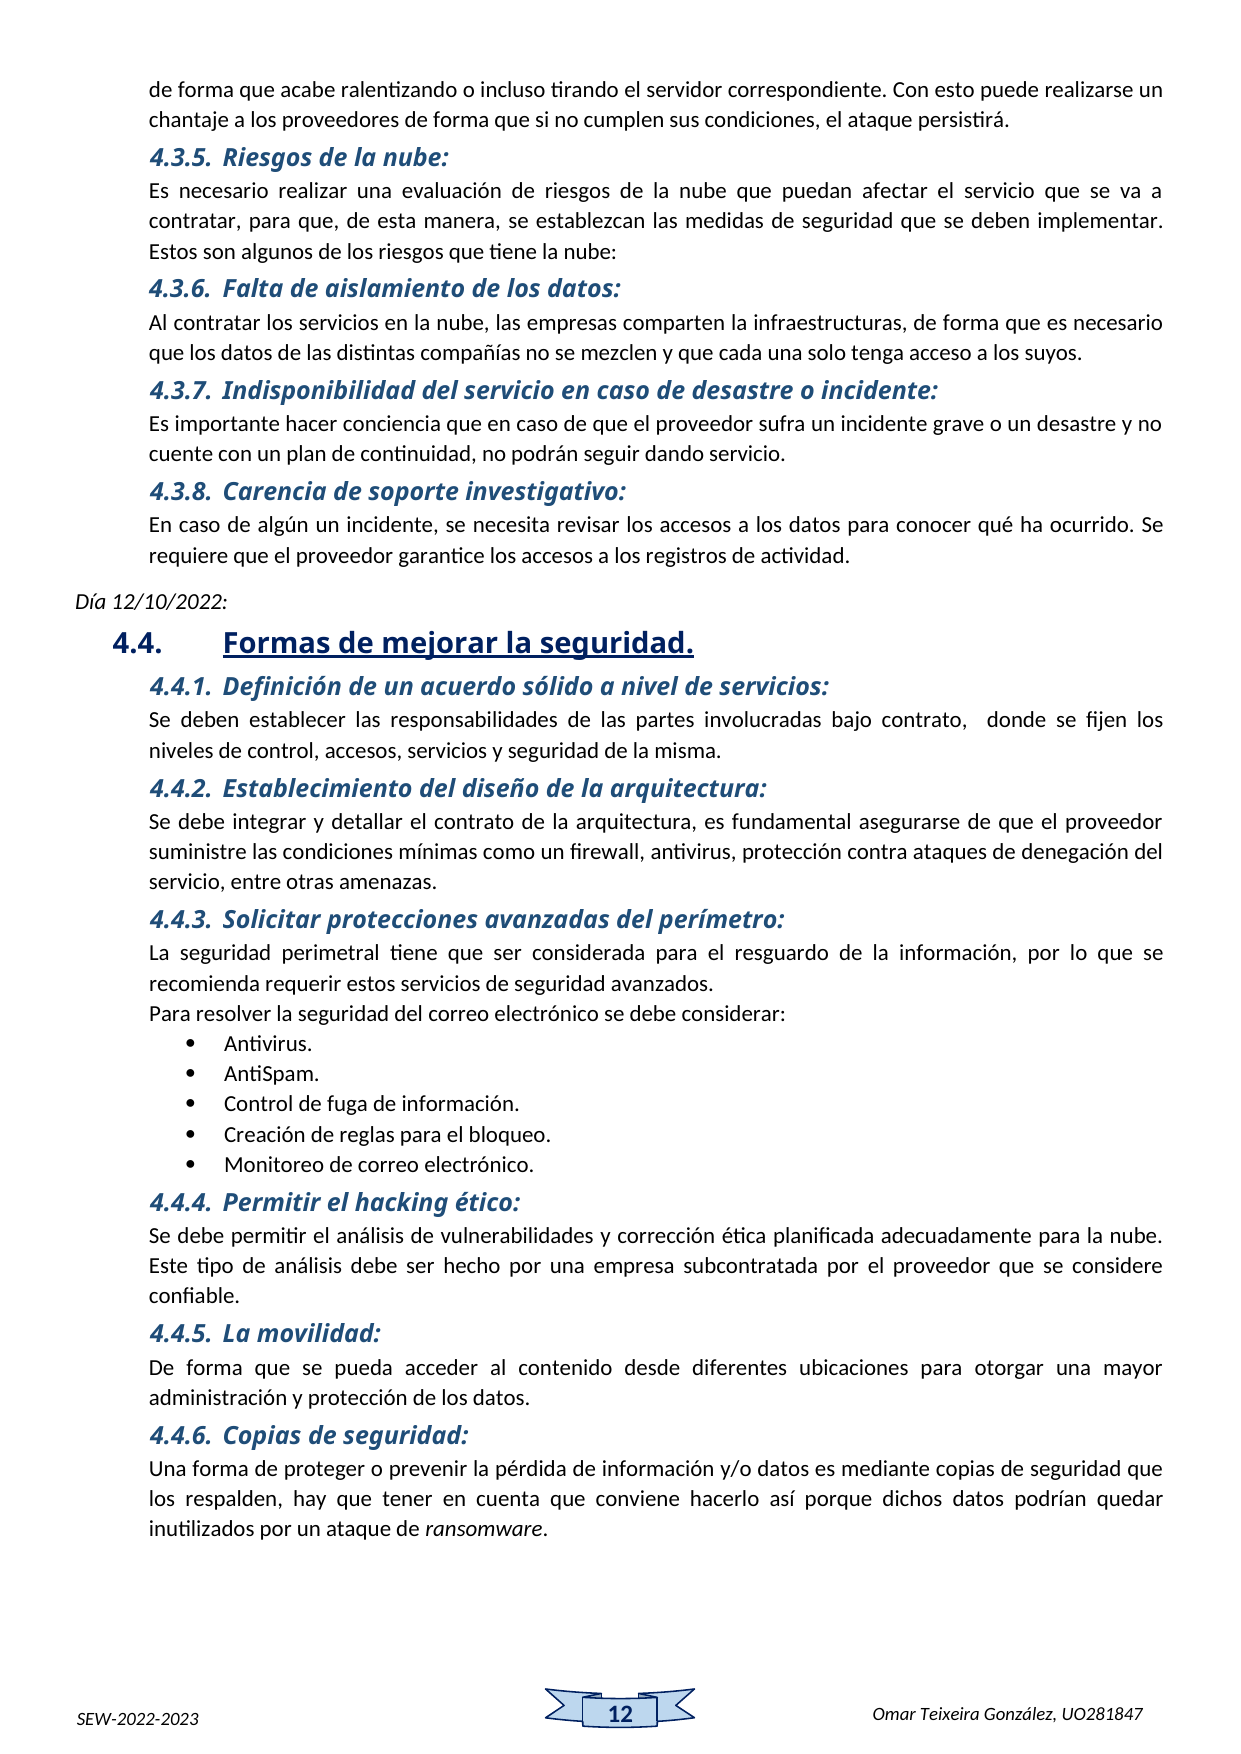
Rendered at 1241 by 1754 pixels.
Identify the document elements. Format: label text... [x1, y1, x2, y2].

text Para resolver la seguridad del correo electrónico se debe considerar: [149, 999, 1165, 1027]
text Es necesario realizar una evaluación de riesgos de la nube que puedan afectar el servicio que se va a contratar, para que, de esta manera, se establezcan las medidas de seguridad que se deben implementar. Estos son algunos de los riesgos que tiene la nube: [149, 176, 1165, 265]
text Es importante hacer conciencia que en caso de que el proveedor sufra un incidente grave o un desastre y no cuente con un plan de continuidad, no podrán seguir dando servicio. [149, 409, 1165, 467]
text Una forma de proteger o prevenir la pérdida de información y/o datos es mediante copias de seguridad que los respalden, hay que tener en cuenta que conviene hacerlo así porque dichos datos podrían quedar inutilizados por un ataque de ransomware. [149, 1454, 1165, 1542]
text Día 12/10/2022: [75, 587, 1165, 616]
subtitle La movilidad: [150, 1316, 1165, 1350]
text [149, 75, 1165, 133]
list Monitoreo de correo electrónico. [186, 1150, 1165, 1178]
text Al contratar los servicios en la nube, las empresas comparten la infraestructuras, de forma que es necesario que los datos de las distintas compañías no se mezclen y que cada una solo tenga acceso a los suyos. [149, 308, 1165, 366]
text Se deben establecer las responsabilidades de las partes involucradas bajo contrato, donde se fijen los niveles de control, accesos, servicios y seguridad de la misma. [149, 706, 1165, 764]
text En caso de algún un incidente, se necesita revisar los accesos a los datos para conocer qué ha ocurrido. Se requiere que el proveedor garantice los accesos a los registros de actividad. [149, 511, 1165, 569]
subtitle Establecimiento del diseño de la arquitectura: [150, 770, 1165, 804]
list Antivirus. [186, 1029, 1165, 1057]
subtitle Indisponibilidad del servicio en caso de desastre o incidente: [150, 372, 1165, 407]
subtitle Copias de seguridad: [150, 1417, 1165, 1451]
list AntiSpam. [186, 1059, 1165, 1087]
text Se debe integrar y detallar el contrato de la arquitectura, es fundamental asegurarse de que el proveedor suministre las condiciones mínimas como un firewall, antivirus, protección contra ataques de denegación del servicio, entre otras amenazas. [149, 807, 1165, 895]
subtitle Riesgos de la nube: [150, 139, 1165, 174]
subtitle Falta de aislamiento de los datos: [149, 271, 1165, 305]
list Control de fuga de información. [186, 1089, 1165, 1118]
text Se debe permitir el análisis de vulnerabilidades y corrección ética planificada adecuadamente para la nube. Este tipo de análisis debe ser hecho por una empresa subcontratada por el proveedor que se considere confiable. [149, 1221, 1165, 1309]
subtitle Solicitar protecciones avanzadas del perímetro: [150, 902, 1165, 936]
subtitle Carencia de soporte investigativo: [150, 474, 1165, 508]
text La seguridad perimetral tiene que ser considerada para el resguardo de la información, por lo que se recomienda requerir estos servicios de seguridad avanzados. [149, 938, 1165, 997]
text De forma que se pueda acceder al contenido desde diferentes ubicaciones para otorgar una mayor administración y protección de los datos. [149, 1353, 1165, 1411]
subtitle Formas de mejorar la seguridad. [112, 622, 1165, 662]
subtitle Definición de un acuerdo sólido a nivel de servicios: [150, 669, 1165, 703]
list Creación de reglas para el bloqueo. [186, 1120, 1165, 1148]
subtitle Permitir el hacking ético: [150, 1184, 1165, 1218]
